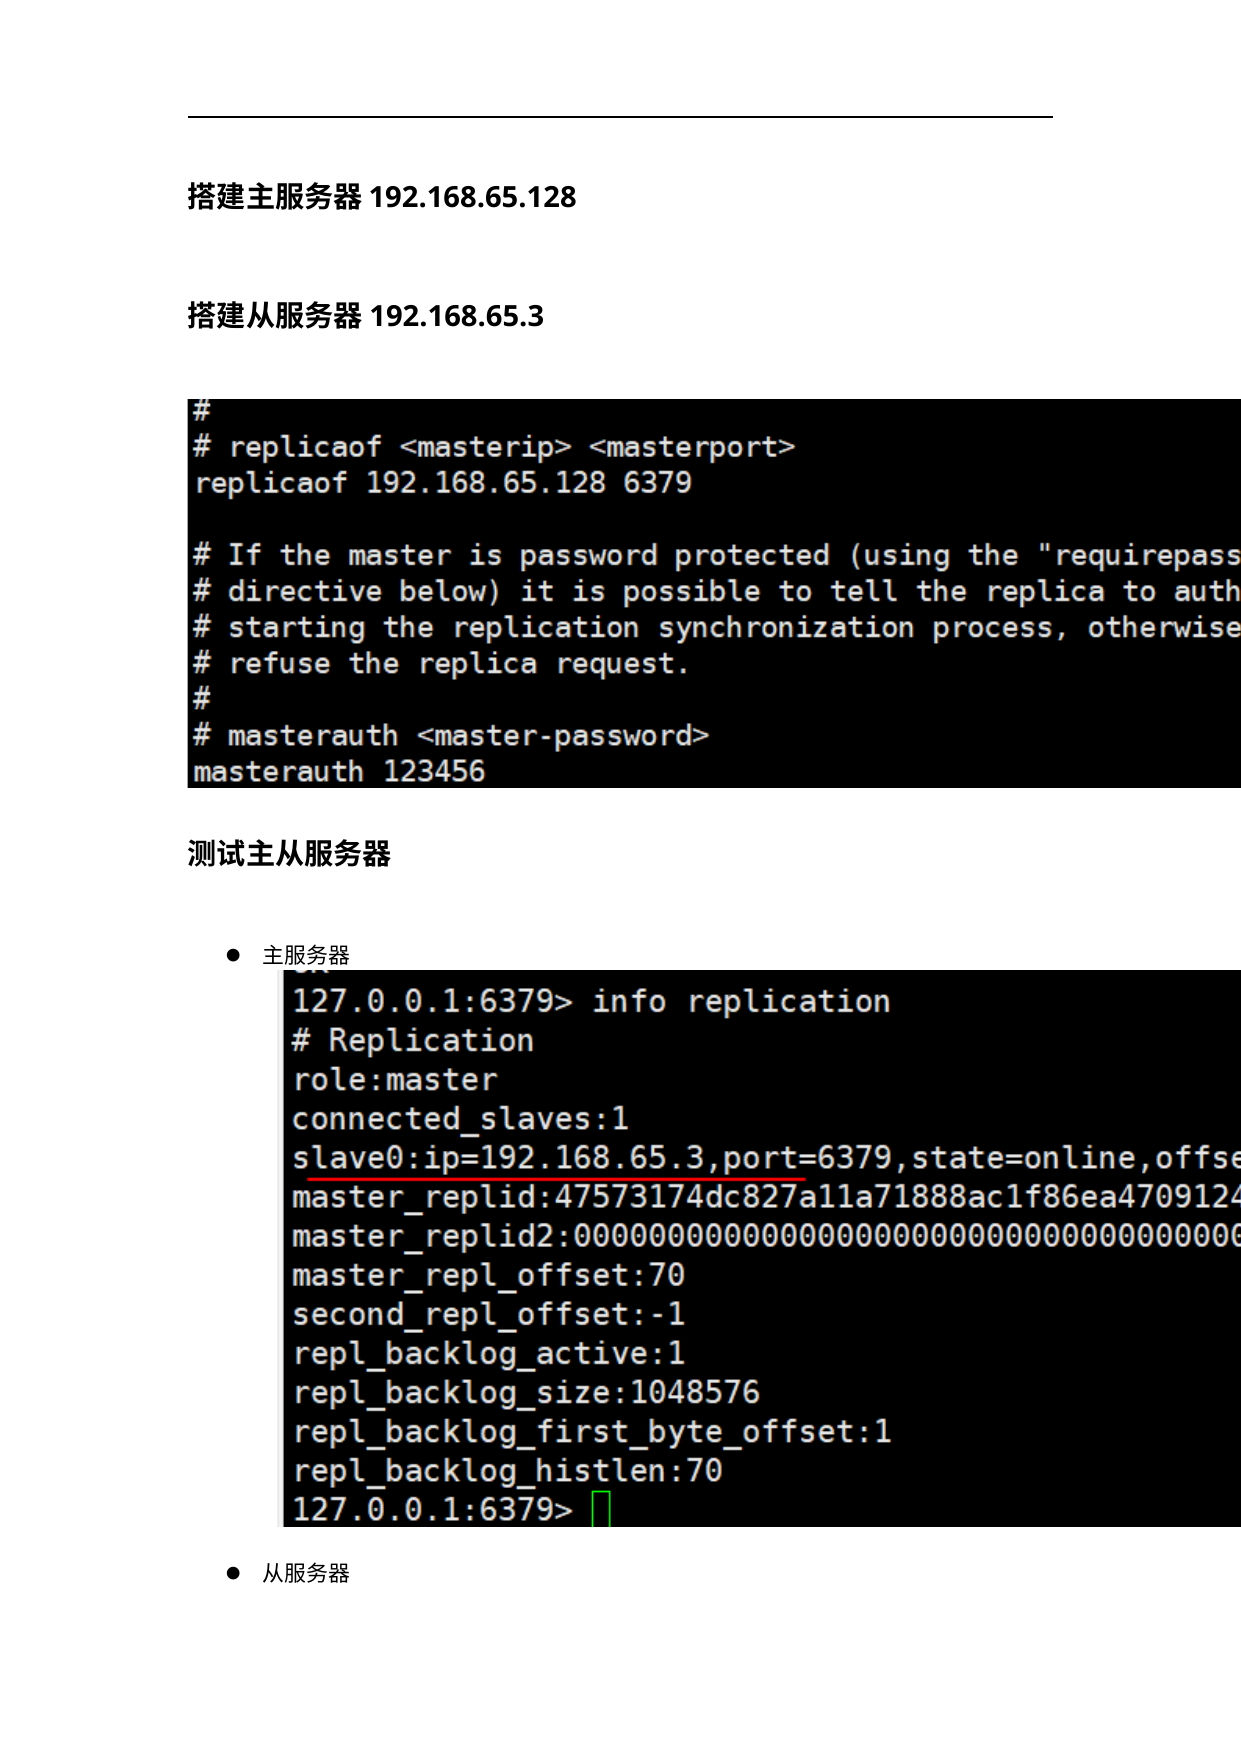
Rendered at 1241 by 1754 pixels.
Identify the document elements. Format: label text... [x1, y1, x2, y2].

subtitle 搭建从服务器 192.168.65.3 [187, 281, 1053, 346]
subtitle 搭建主服务器192.168.65.128 [187, 162, 1053, 227]
list 主服务器 [225, 938, 1053, 970]
list 从服务器 [225, 1555, 1053, 1588]
picture [262, 970, 1241, 1527]
subtitle 测试主从服务器 [187, 819, 1053, 884]
picture [187, 399, 1241, 788]
